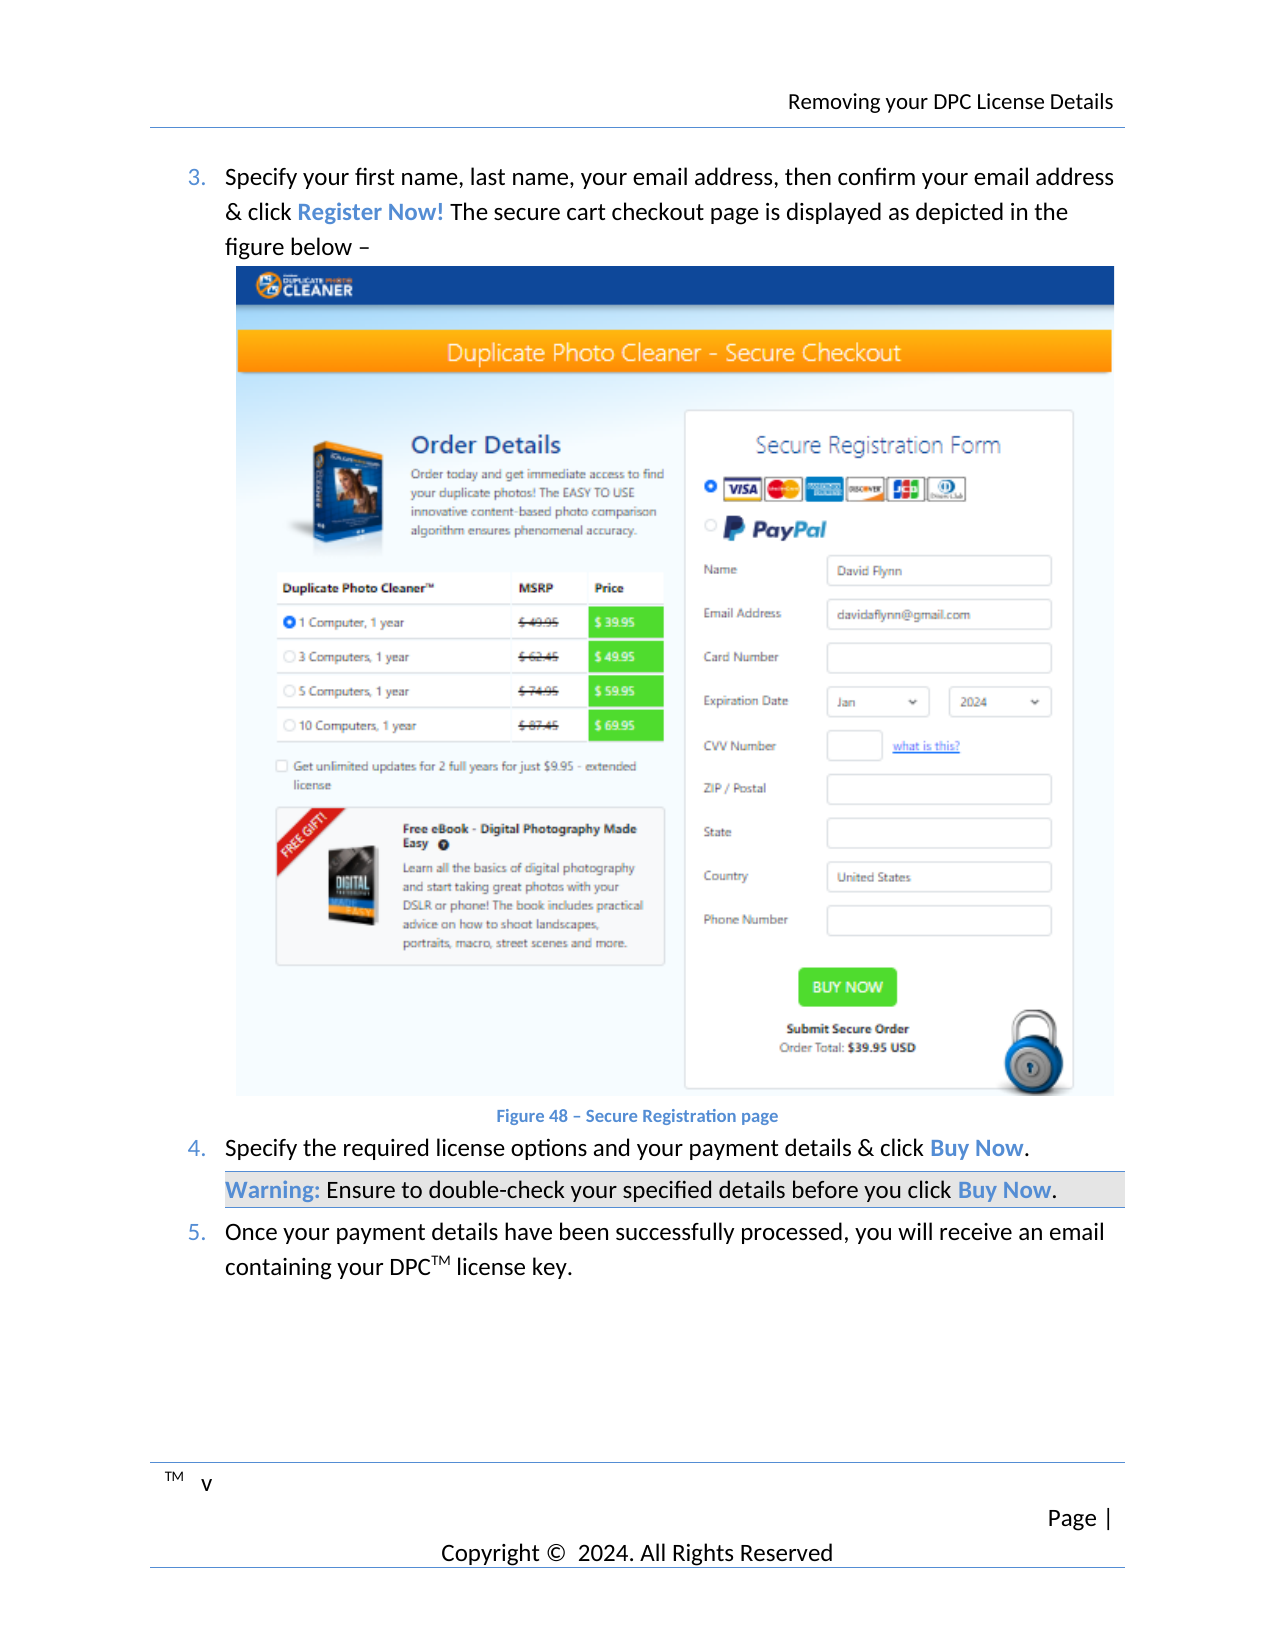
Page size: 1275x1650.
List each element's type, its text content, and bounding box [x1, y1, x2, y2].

list Specify the required license options and your payment details & click Buy Now. [187, 1132, 1125, 1162]
picture [236, 266, 1115, 1096]
list Specify your first name, last name, your email address, then confirm your email address & click Register Now! The secure cart checkout page is displayed as depicted in the figure below – [187, 161, 1125, 262]
text Warning: Ensure to double-check your specified details before you click Buy Now. [225, 1172, 1125, 1207]
list Once your payment details have been successfully processed, you will receive an email containing your DPCTM license key. [187, 1216, 1125, 1282]
text Figure 48 – Secure Registration page [150, 1104, 1125, 1127]
